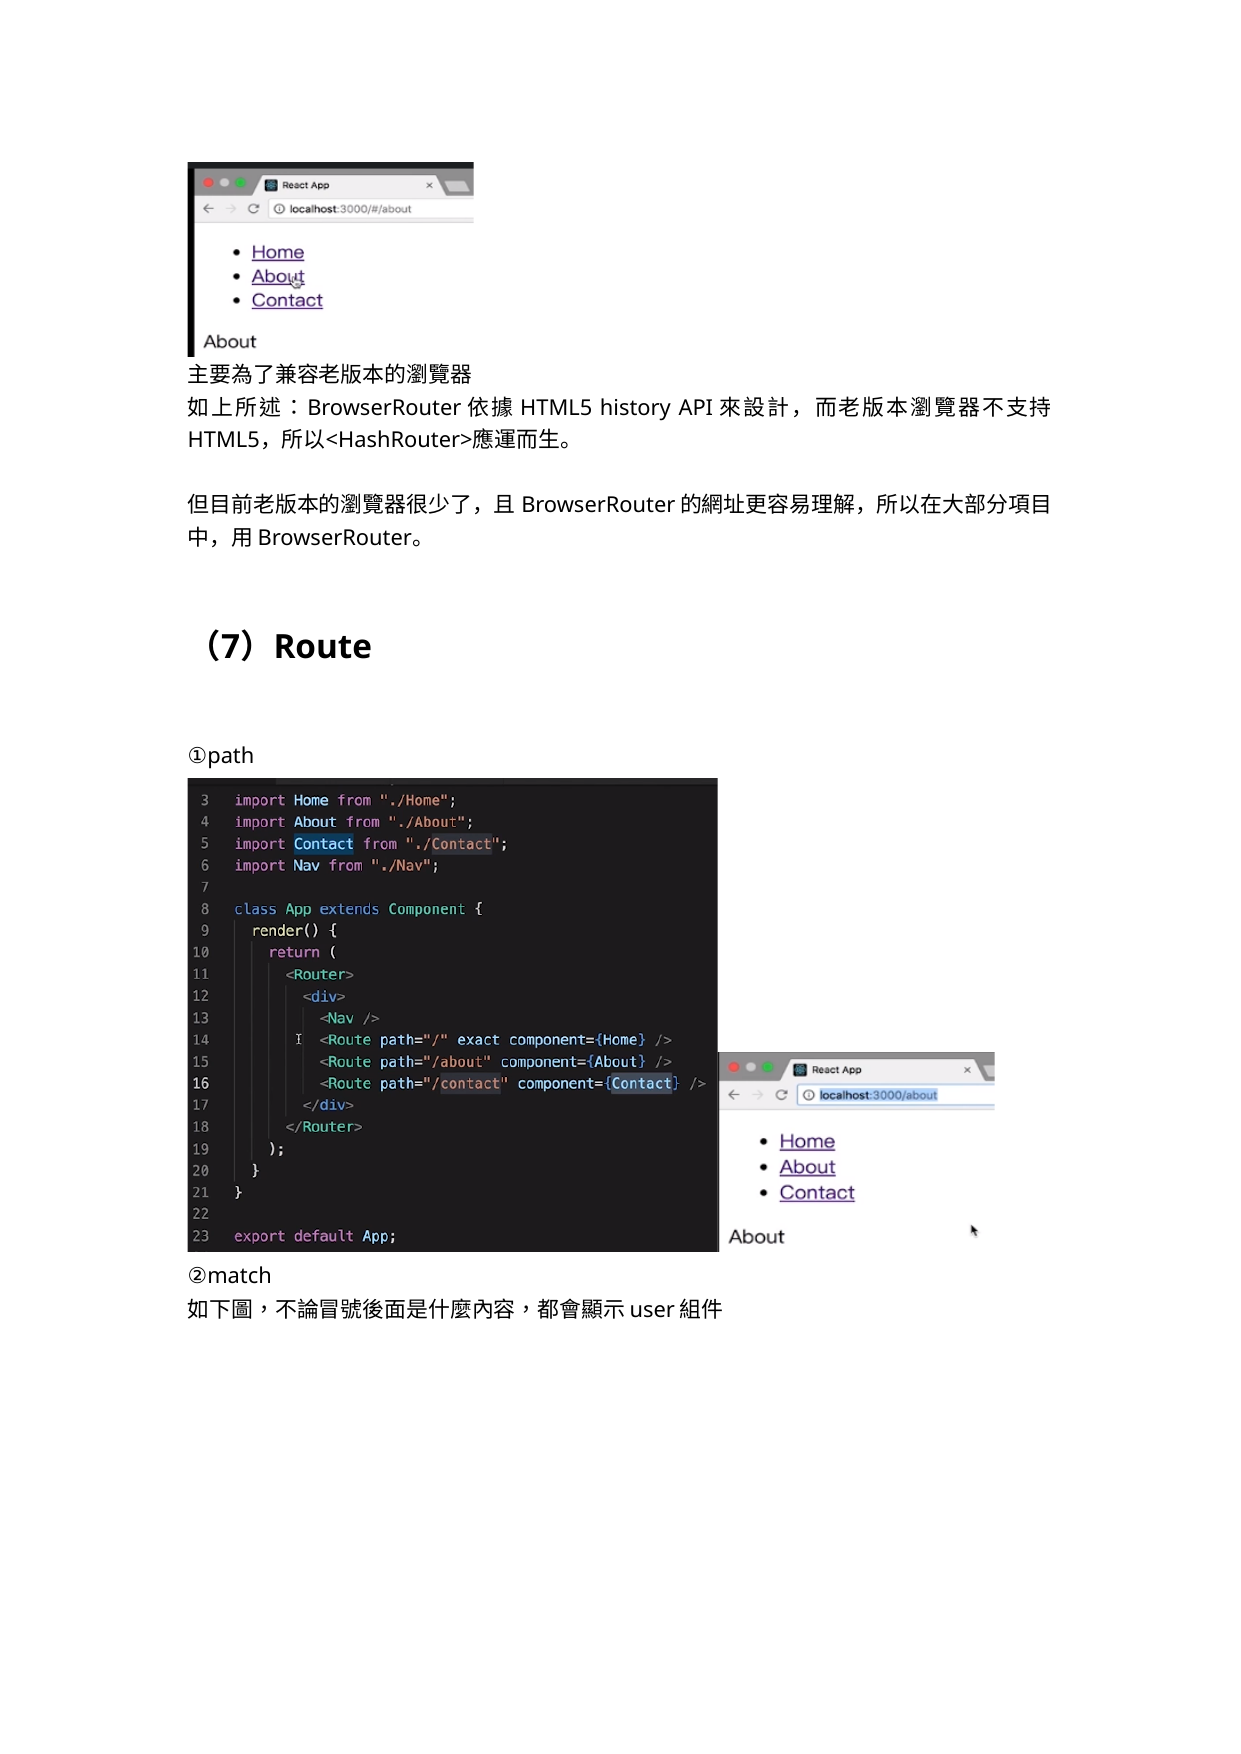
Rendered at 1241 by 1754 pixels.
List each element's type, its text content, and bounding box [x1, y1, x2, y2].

text ②match [187, 1259, 1053, 1291]
text 但目前老版本的瀏覽器很少了，且BrowserRouter的網址更容易理解，所以在大部分項目中，用BrowserRouter。 [187, 487, 1053, 552]
text ①path [187, 739, 1053, 771]
text 主要為了兼容老版本的瀏覽器 [187, 357, 1053, 389]
picture [187, 778, 995, 1252]
subtitle （7）Route [187, 612, 1053, 677]
text 如上所述：BrowserRouter依據HTML5 history API來設計，而老版本瀏覽器不支持HTML5，所以<HashRouter>應運而生。 [187, 389, 1053, 454]
text 如下圖，不論冒號後面是什麼內容，都會顯示user組件 [187, 1291, 1053, 1324]
picture [187, 162, 474, 357]
